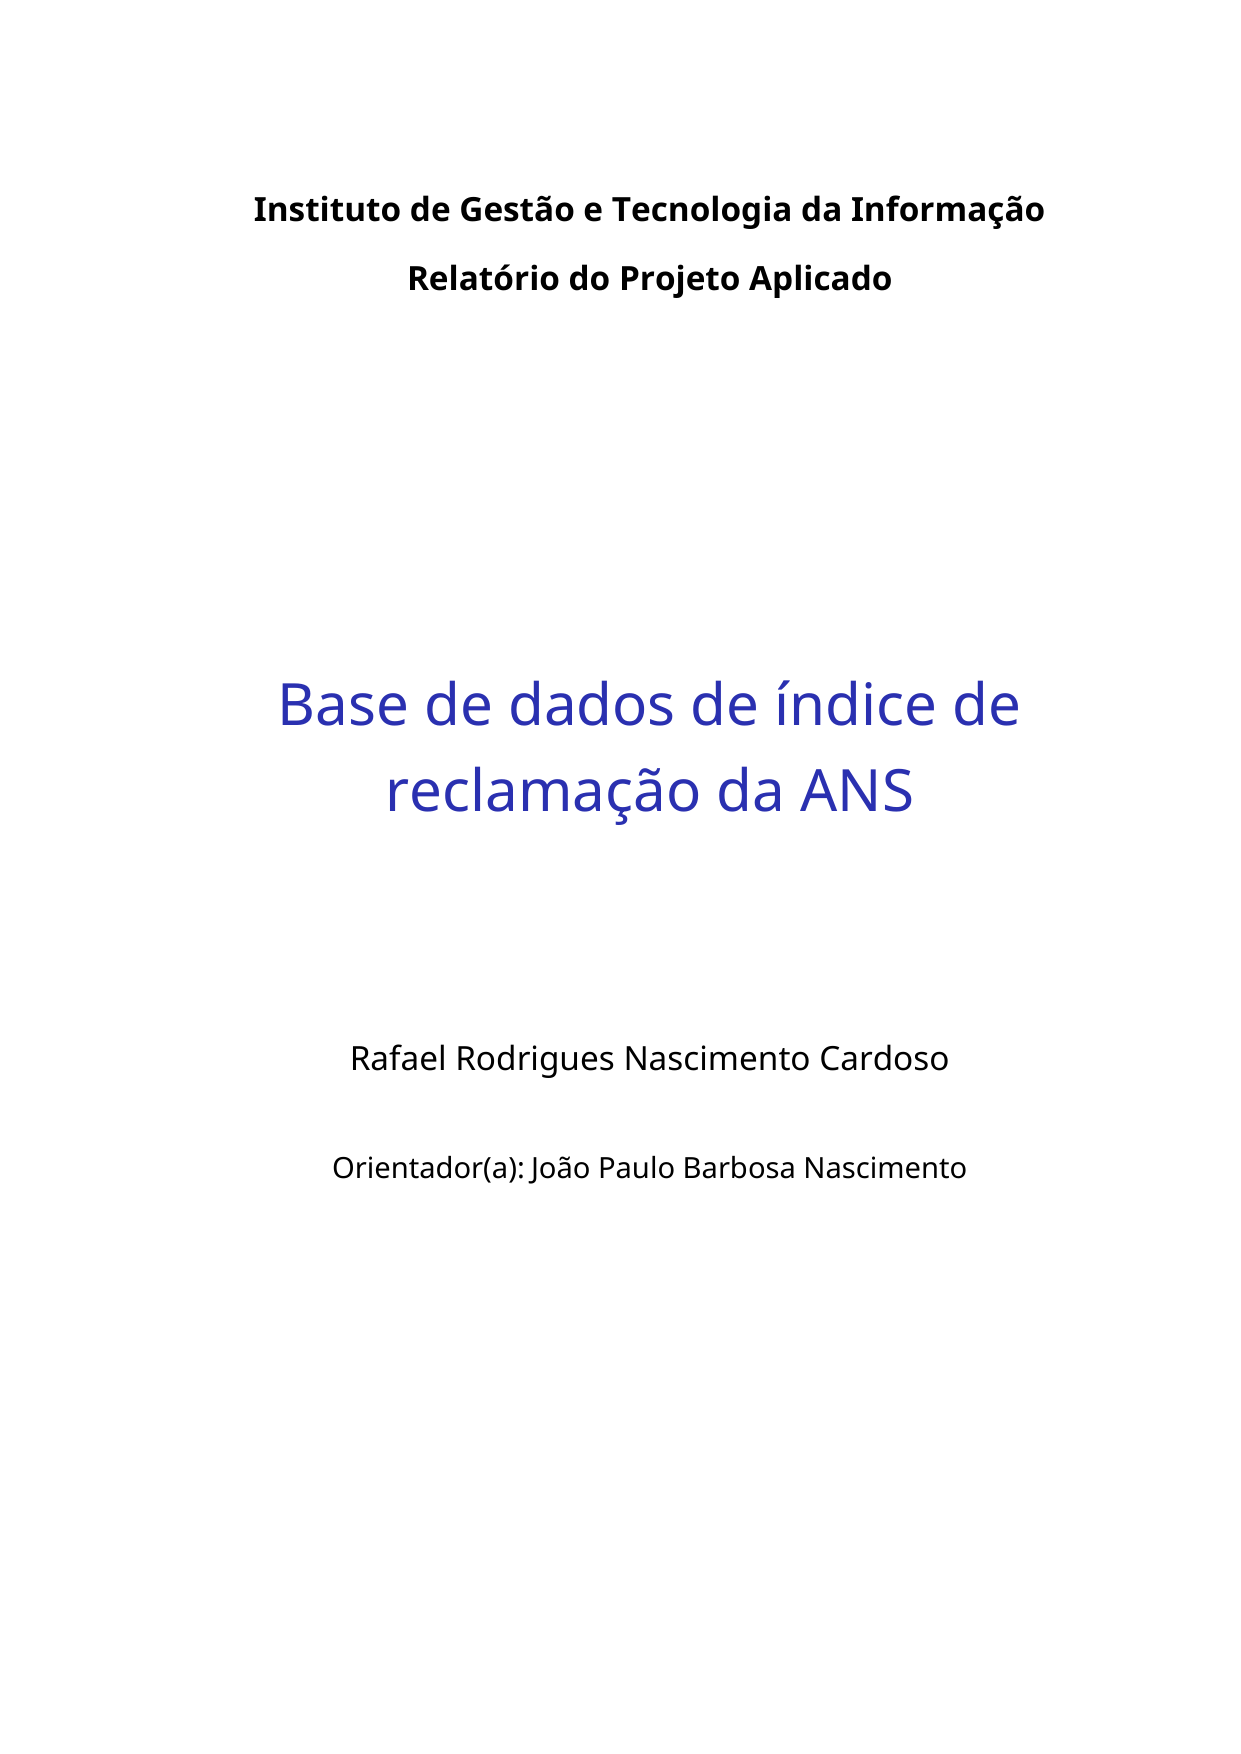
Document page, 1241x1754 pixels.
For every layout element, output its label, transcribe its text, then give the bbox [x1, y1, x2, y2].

text Base de dados de índice de reclamação da ANS [148, 663, 1152, 828]
text Instituto de Gestão e Tecnologia da Informação [148, 186, 1152, 232]
text Rafael Rodrigues Nascimento Cardoso [148, 1035, 1152, 1080]
text Orientador(a): João Paulo Barbosa Nascimento [148, 1147, 1152, 1187]
text Relatório do Projeto Aplicado [148, 254, 1152, 300]
